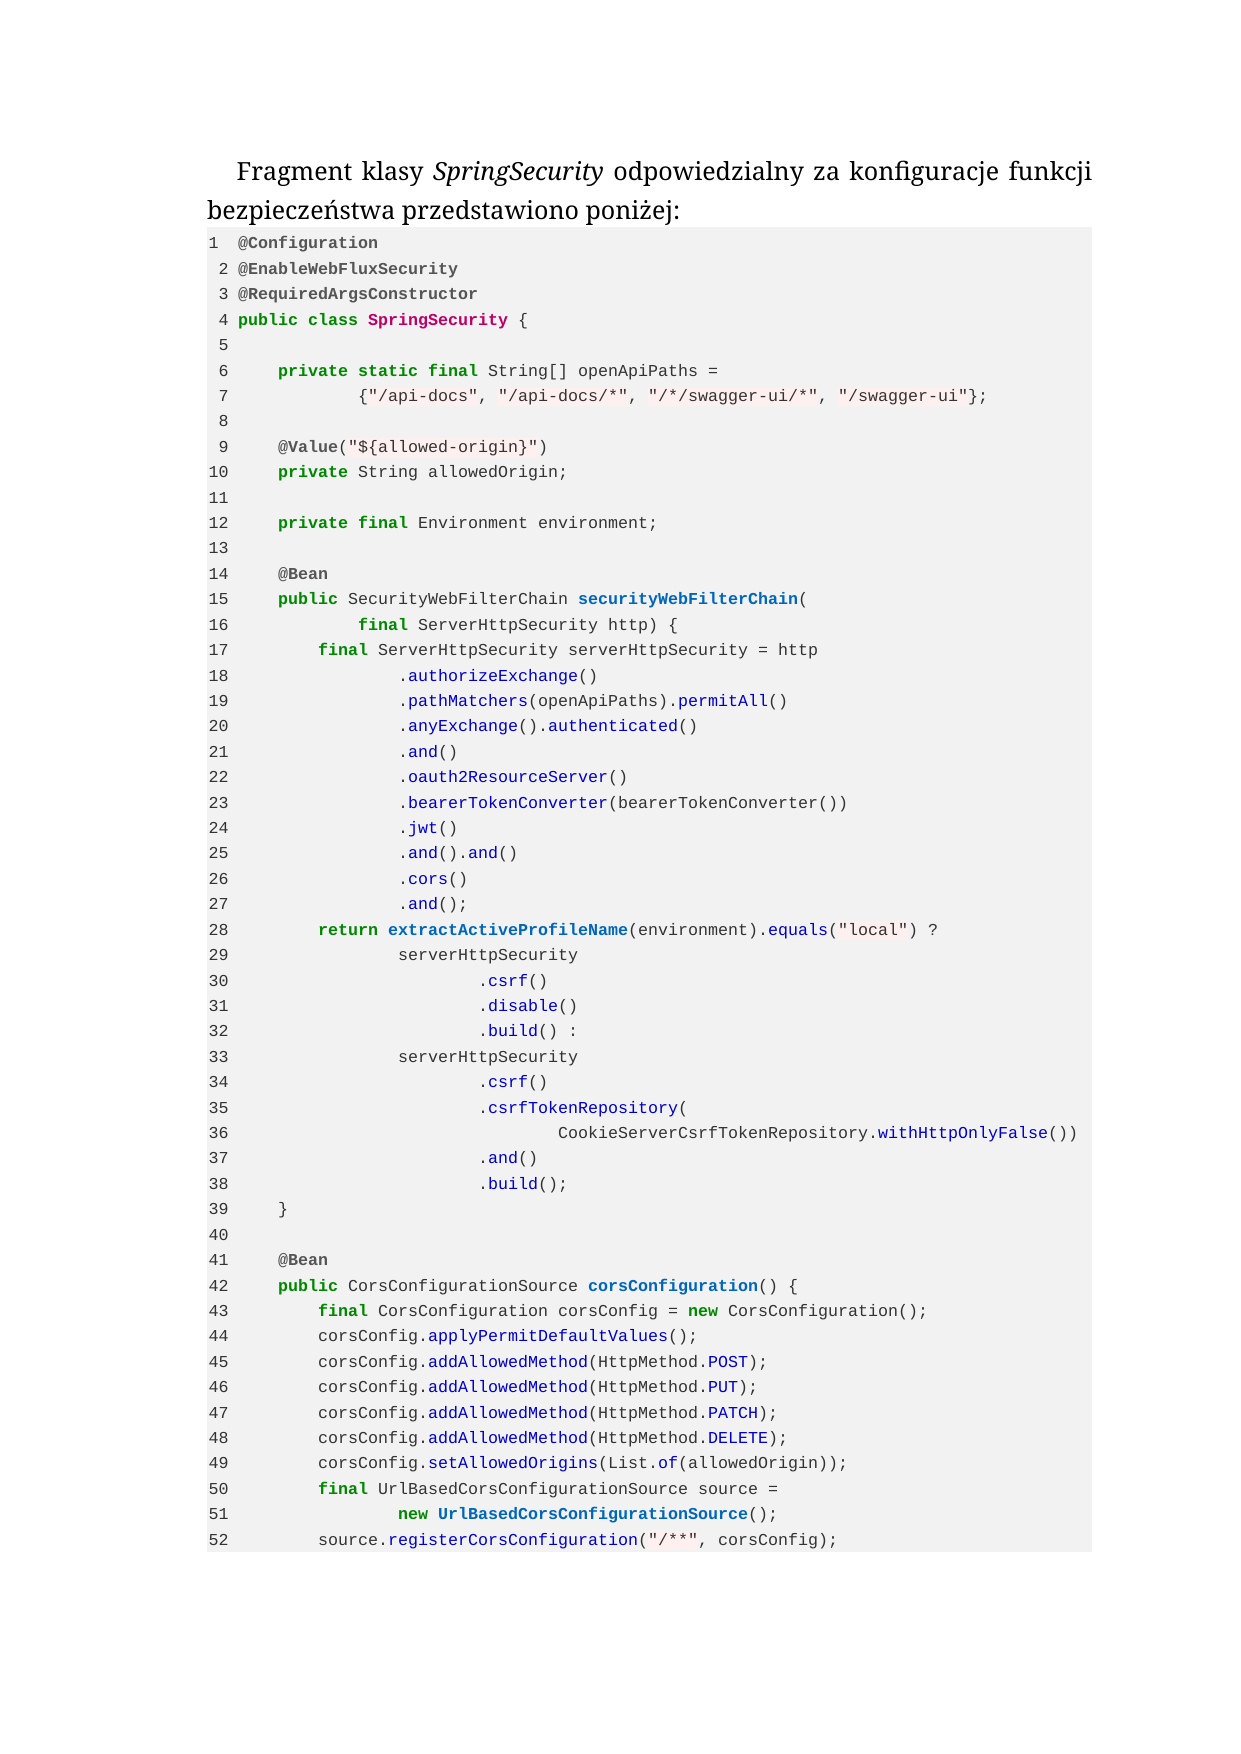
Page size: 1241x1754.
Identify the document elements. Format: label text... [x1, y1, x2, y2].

text Fragment klasy SpringSecurity odpowiedzialny za konfiguracje funkcji bezpieczeństwa przedstawiono poniżej: [207, 148, 1092, 227]
